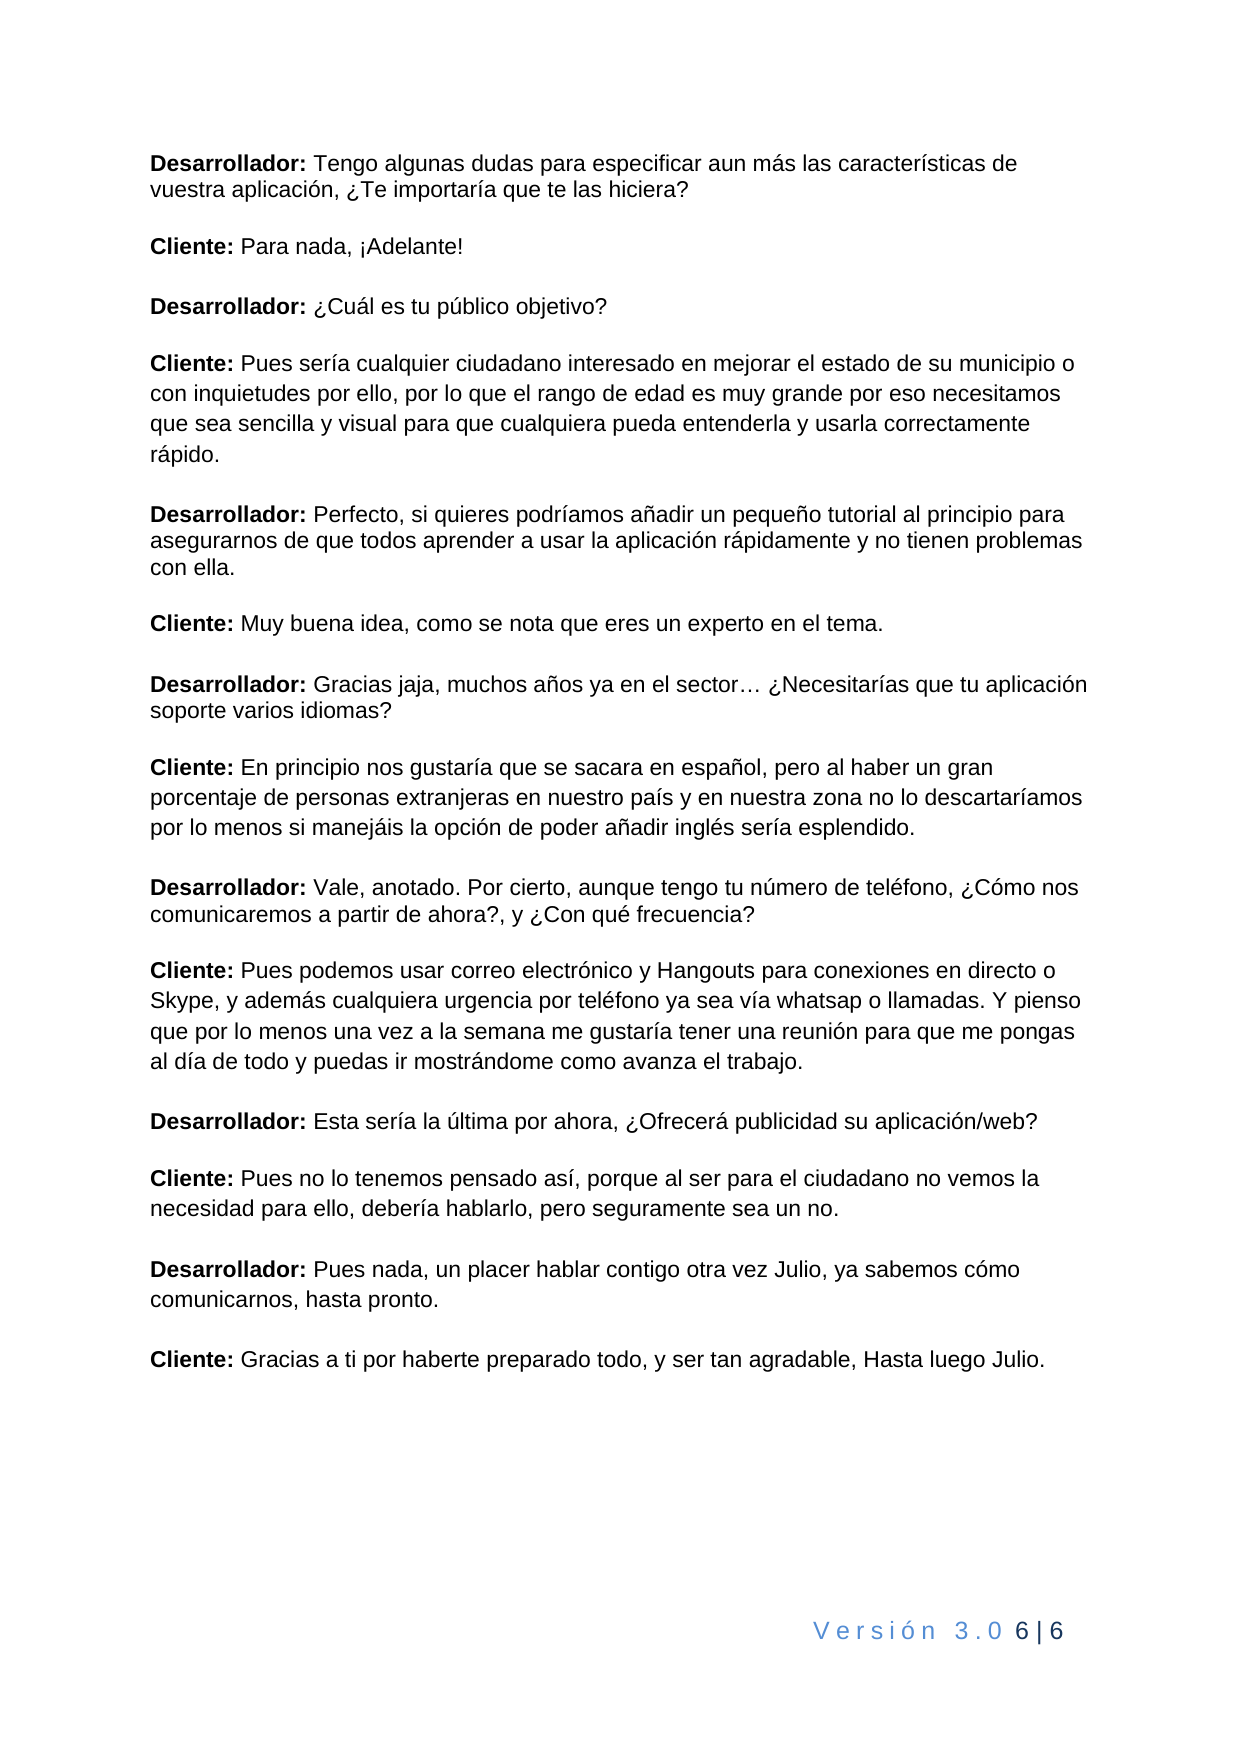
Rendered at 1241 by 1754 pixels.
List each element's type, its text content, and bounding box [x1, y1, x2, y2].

text Cliente: Pues no lo tenemos pensado así, porque al ser para el ciudadano no vemos la necesidad para ello, debería hablarlo, pero seguramente sea un no. [150, 1165, 1090, 1221]
text Desarrollador: Gracias jaja, muchos años ya en el sector… ¿Necesitarías que tu aplicación soporte varios idiomas? [150, 671, 1090, 723]
text Cliente: Muy buena idea, como se nota que eres un experto en el tema. [150, 610, 1090, 637]
text Cliente: Pues sería cualquier ciudadano interesado en mejorar el estado de su municipio o con inquietudes por ello, por lo que el rango de edad es muy grande por eso necesitamos que sea sencilla y visual para que cualquiera pueda entenderla y usarla correctamente rápido. [150, 350, 1090, 467]
text Cliente: Gracias a ti por haberte preparado todo, y ser tan agradable, Hasta luego Julio. [150, 1346, 1090, 1372]
text Desarrollador: Esta sería la última por ahora, ¿Ofrecerá publicidad su aplicación/web? [150, 1108, 1090, 1135]
text Desarrollador: ¿Cuál es tu público objetivo? [150, 293, 1090, 320]
text Desarrollador: Tengo algunas dudas para especificar aun más las características de vuestra aplicación, ¿Te importaría que te las hiciera? [150, 150, 1090, 203]
text Desarrollador: Perfecto, si quieres podríamos añadir un pequeño tutorial al principio para asegurarnos de que todos aprender a usar la aplicación rápidamente y no tienen problemas con ella. [150, 501, 1090, 580]
text Cliente: Para nada, ¡Adelante! [150, 233, 1090, 259]
text Desarrollador: Pues nada, un placer hablar contigo otra vez Julio, ya sabemos cómo comunicarnos, hasta pronto. [150, 1256, 1090, 1312]
text Desarrollador: Vale, anotado. Por cierto, aunque tengo tu número de teléfono, ¿Cómo nos comunicaremos a partir de ahora?, y ¿Con qué frecuencia? [150, 874, 1090, 927]
text Cliente: Pues podemos usar correo electrónico y Hangouts para conexiones en directo o Skype, y además cualquiera urgencia por teléfono ya sea vía whatsap o llamadas. Y pienso que por lo menos una vez a la semana me gustaría tener una reunión para que me pongas al día de todo y puedas ir mostrándome como avanza el trabajo. [150, 957, 1090, 1074]
text Cliente: En principio nos gustaría que se sacara en español, pero al haber un gran porcentaje de personas extranjeras en nuestro país y en nuestra zona no lo descartaríamos por lo menos si manejáis la opción de poder añadir inglés sería esplendido. [150, 753, 1090, 840]
